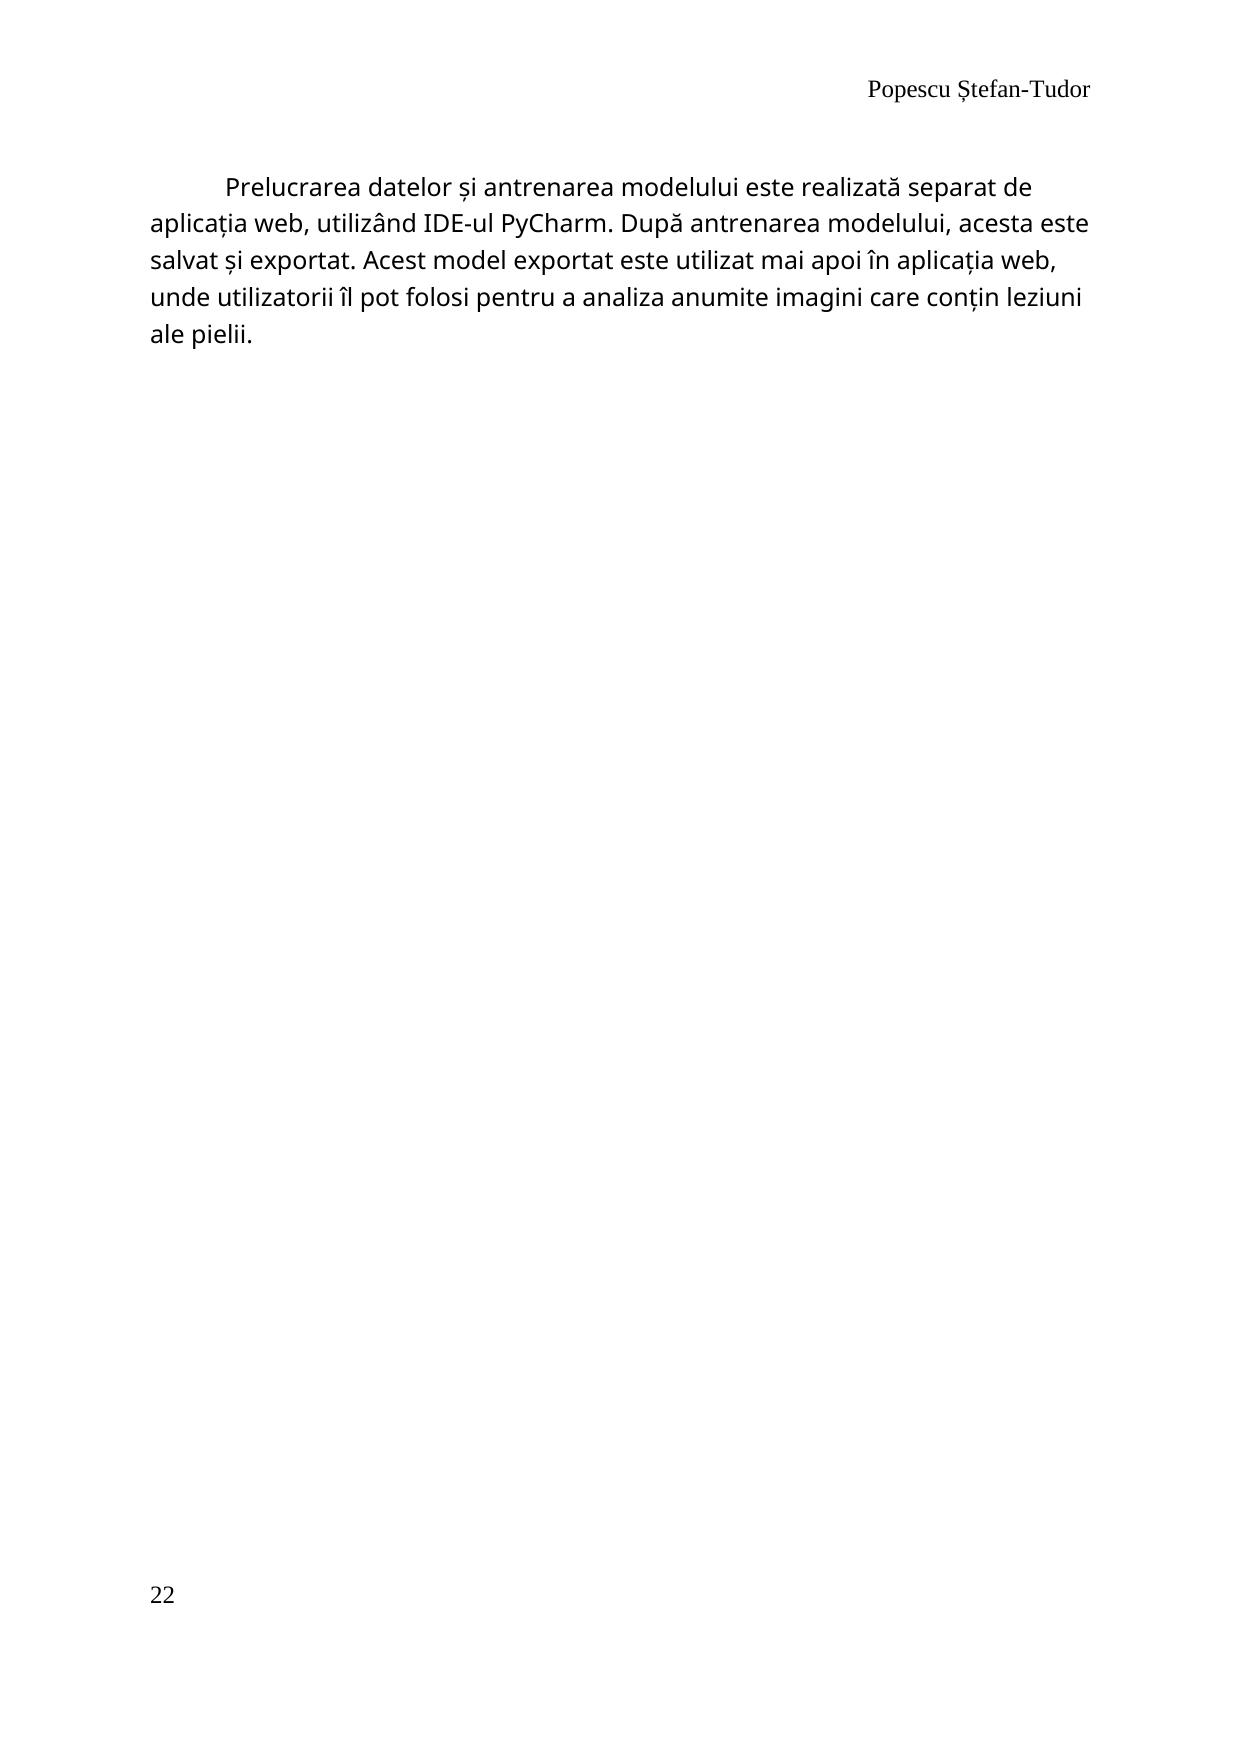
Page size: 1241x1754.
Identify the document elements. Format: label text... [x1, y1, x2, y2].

text Prelucrarea datelor și antrenarea modelului este realizată separat de aplicația web, utilizând IDE-ul PyCharm. După antrenarea modelului, acesta este salvat și exportat. Acest model exportat este utilizat mai apoi în aplicația web, unde utilizatorii îl pot folosi pentru a analiza anumite imagini care conțin leziuni ale pielii. [150, 169, 1090, 350]
